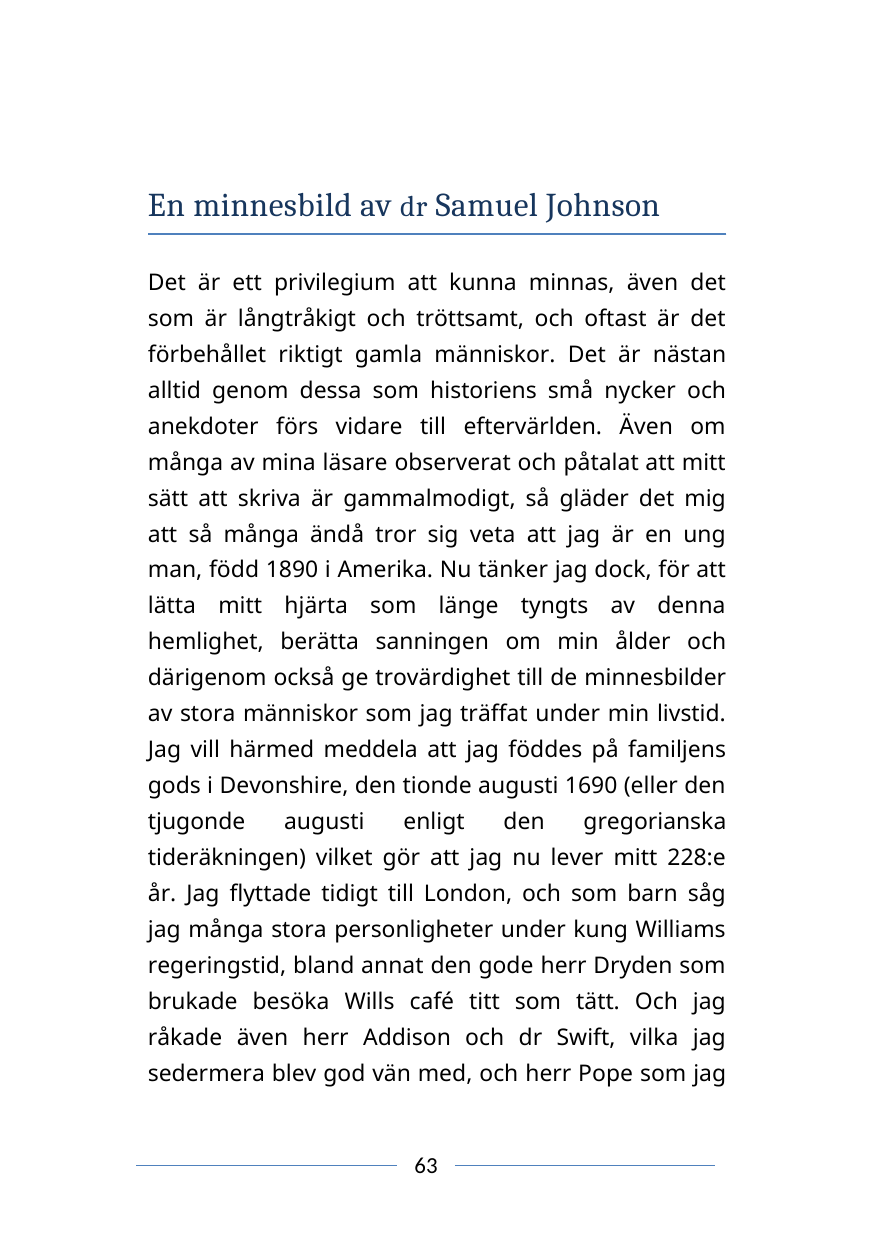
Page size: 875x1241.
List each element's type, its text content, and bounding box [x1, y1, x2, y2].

title En minnesbild av dr Samuel Johnson [148, 186, 726, 233]
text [148, 266, 726, 1088]
